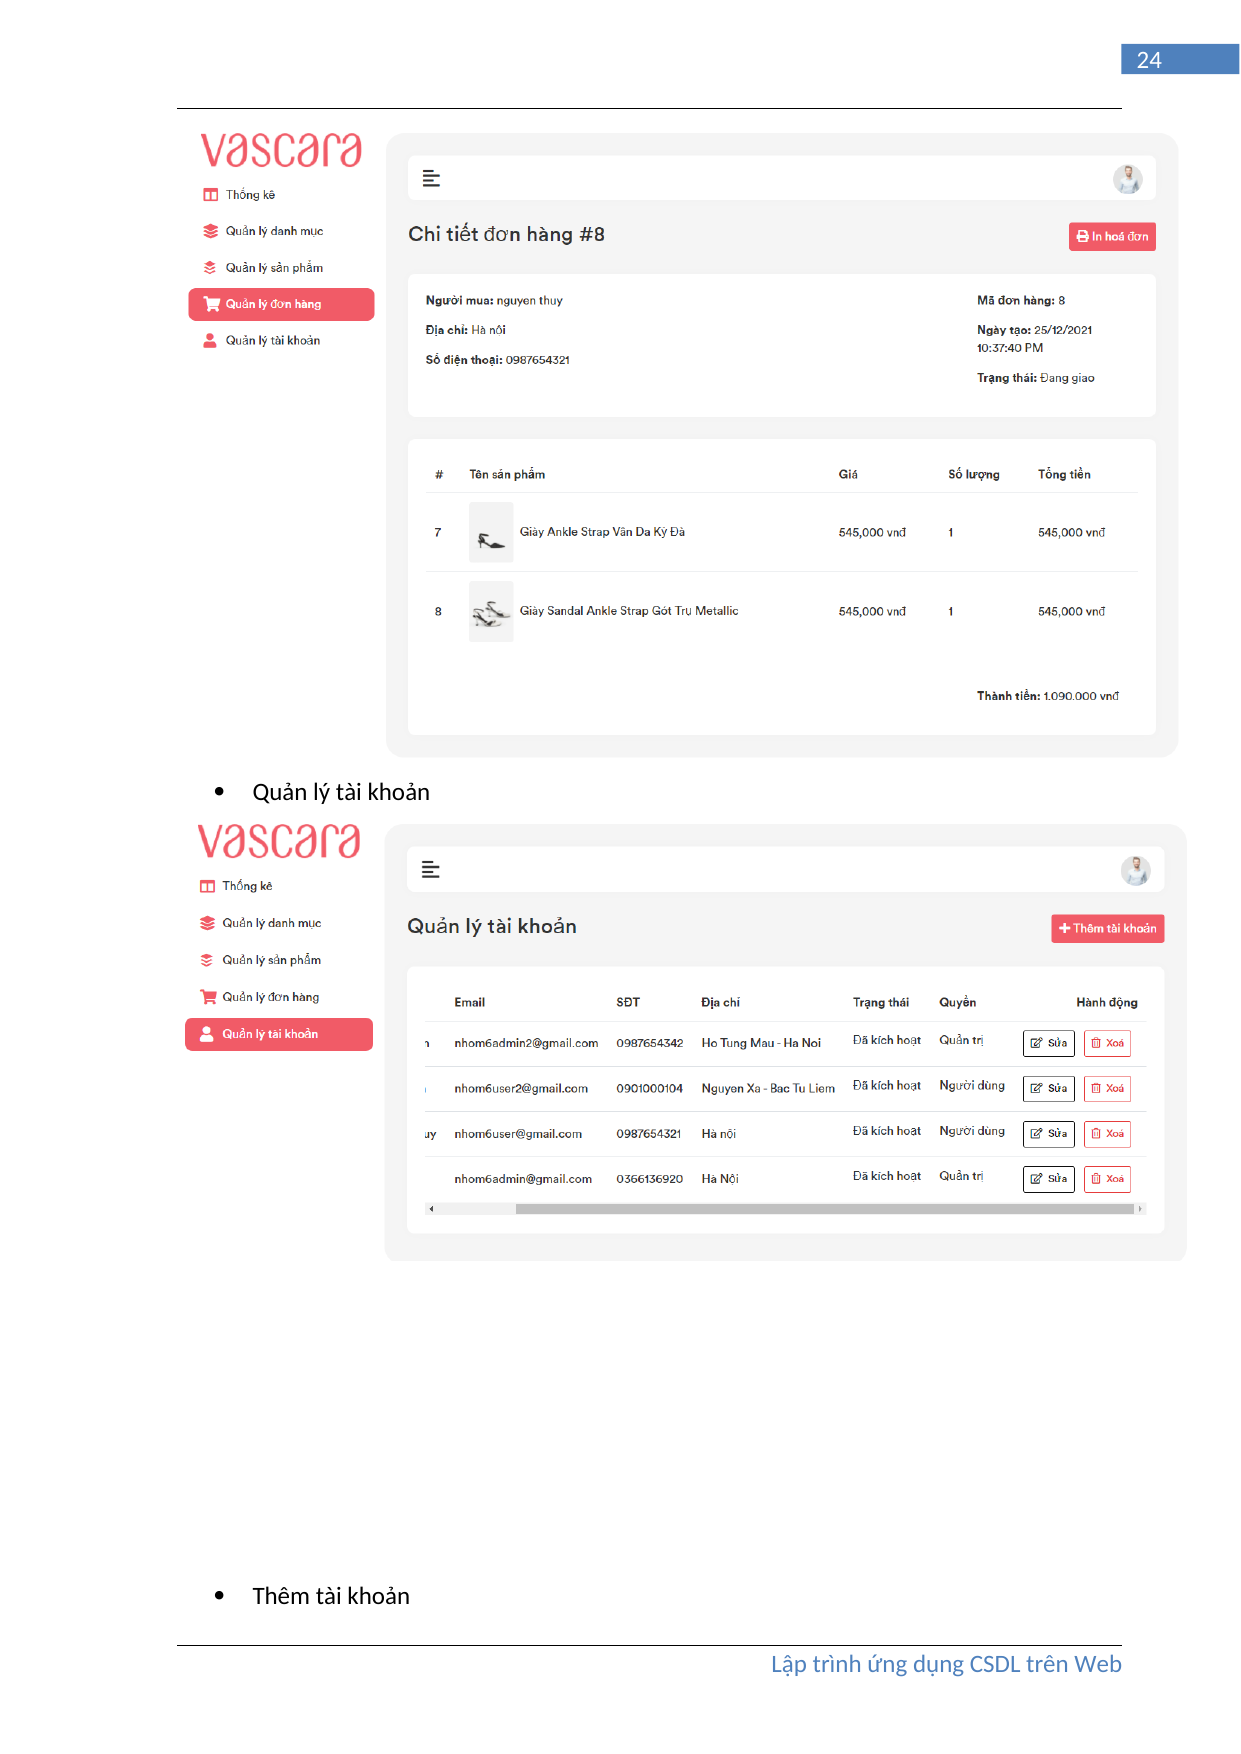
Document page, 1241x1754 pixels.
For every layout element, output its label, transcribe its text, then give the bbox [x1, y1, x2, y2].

picture [177, 118, 1193, 772]
picture [177, 810, 1195, 1261]
list Thêm tài khoản [215, 1580, 1122, 1611]
list Quản lý tài khoản [215, 776, 1122, 806]
